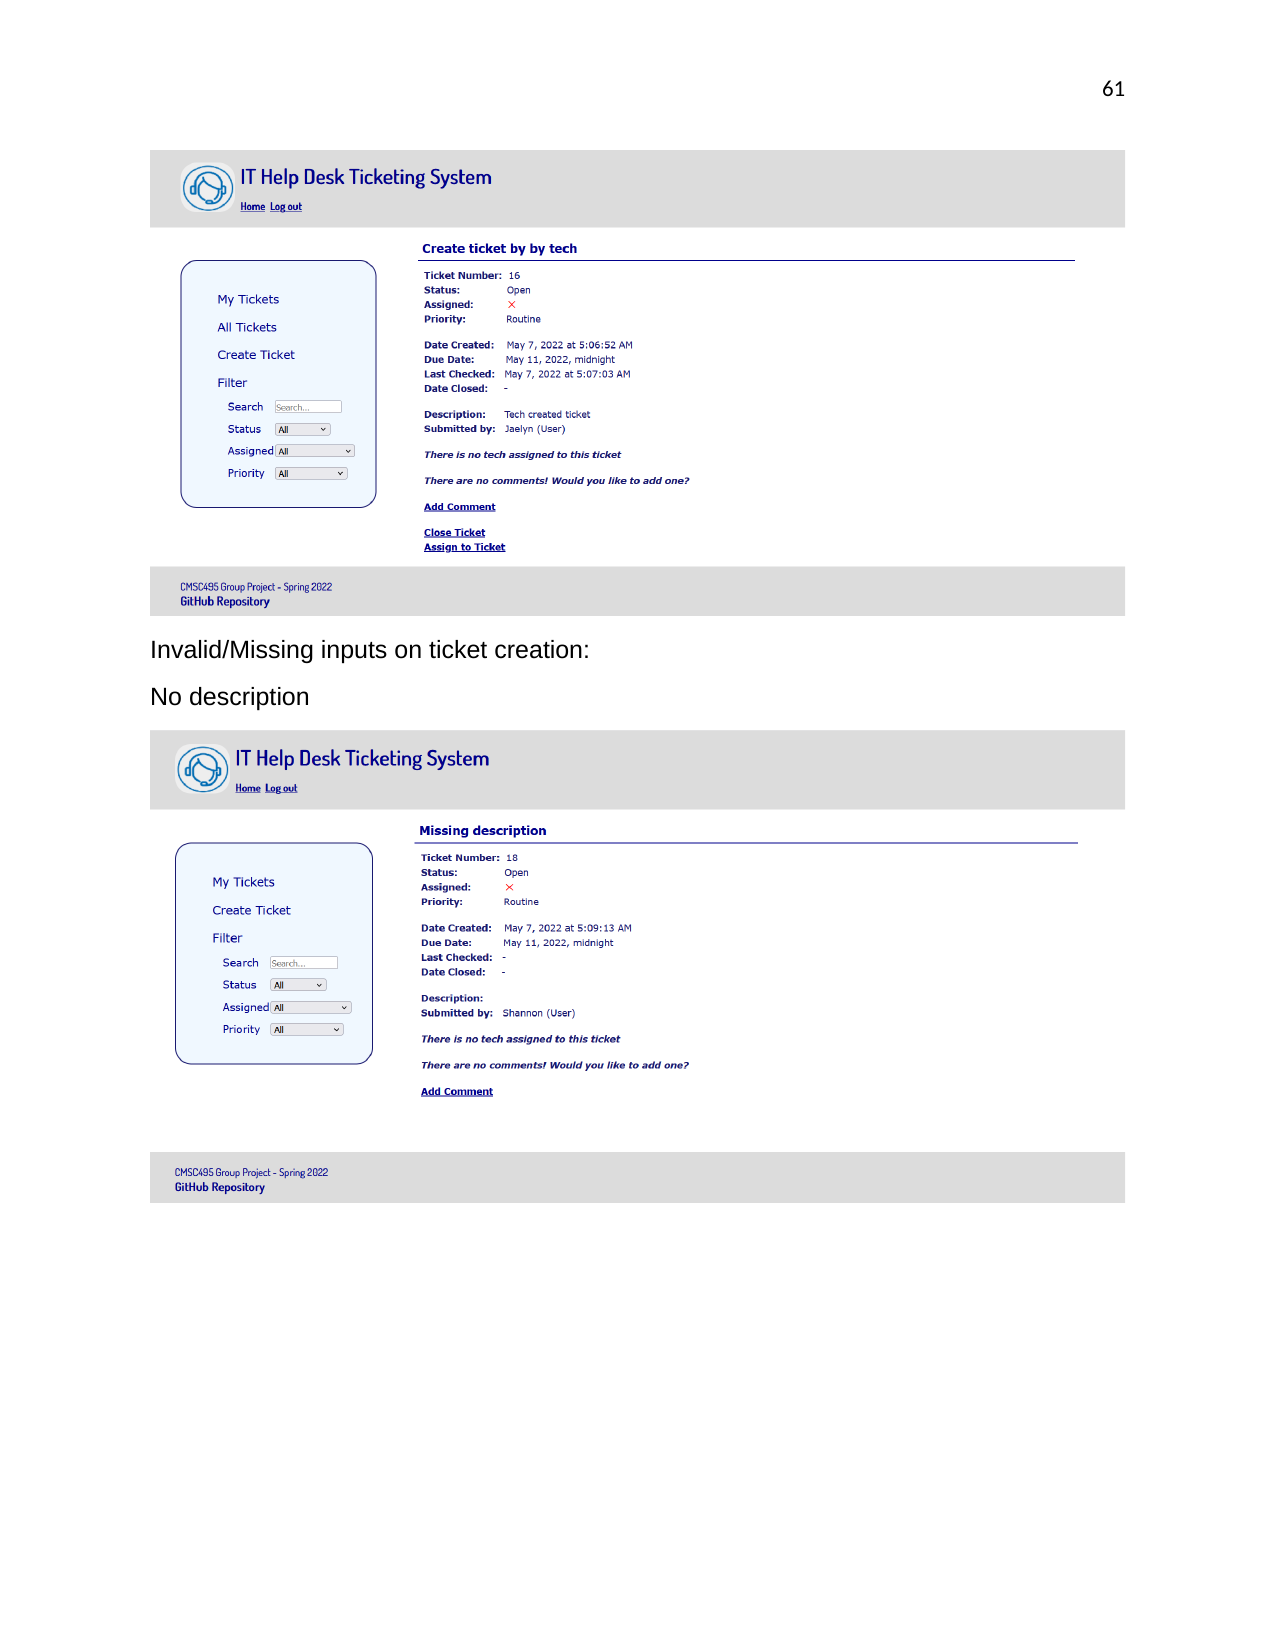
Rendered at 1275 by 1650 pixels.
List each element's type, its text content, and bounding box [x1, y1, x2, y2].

picture [150, 150, 1125, 616]
picture [150, 730, 1125, 1203]
text No description [150, 682, 1125, 711]
text Invalid/Missing inputs on ticket creation: [150, 634, 1125, 663]
